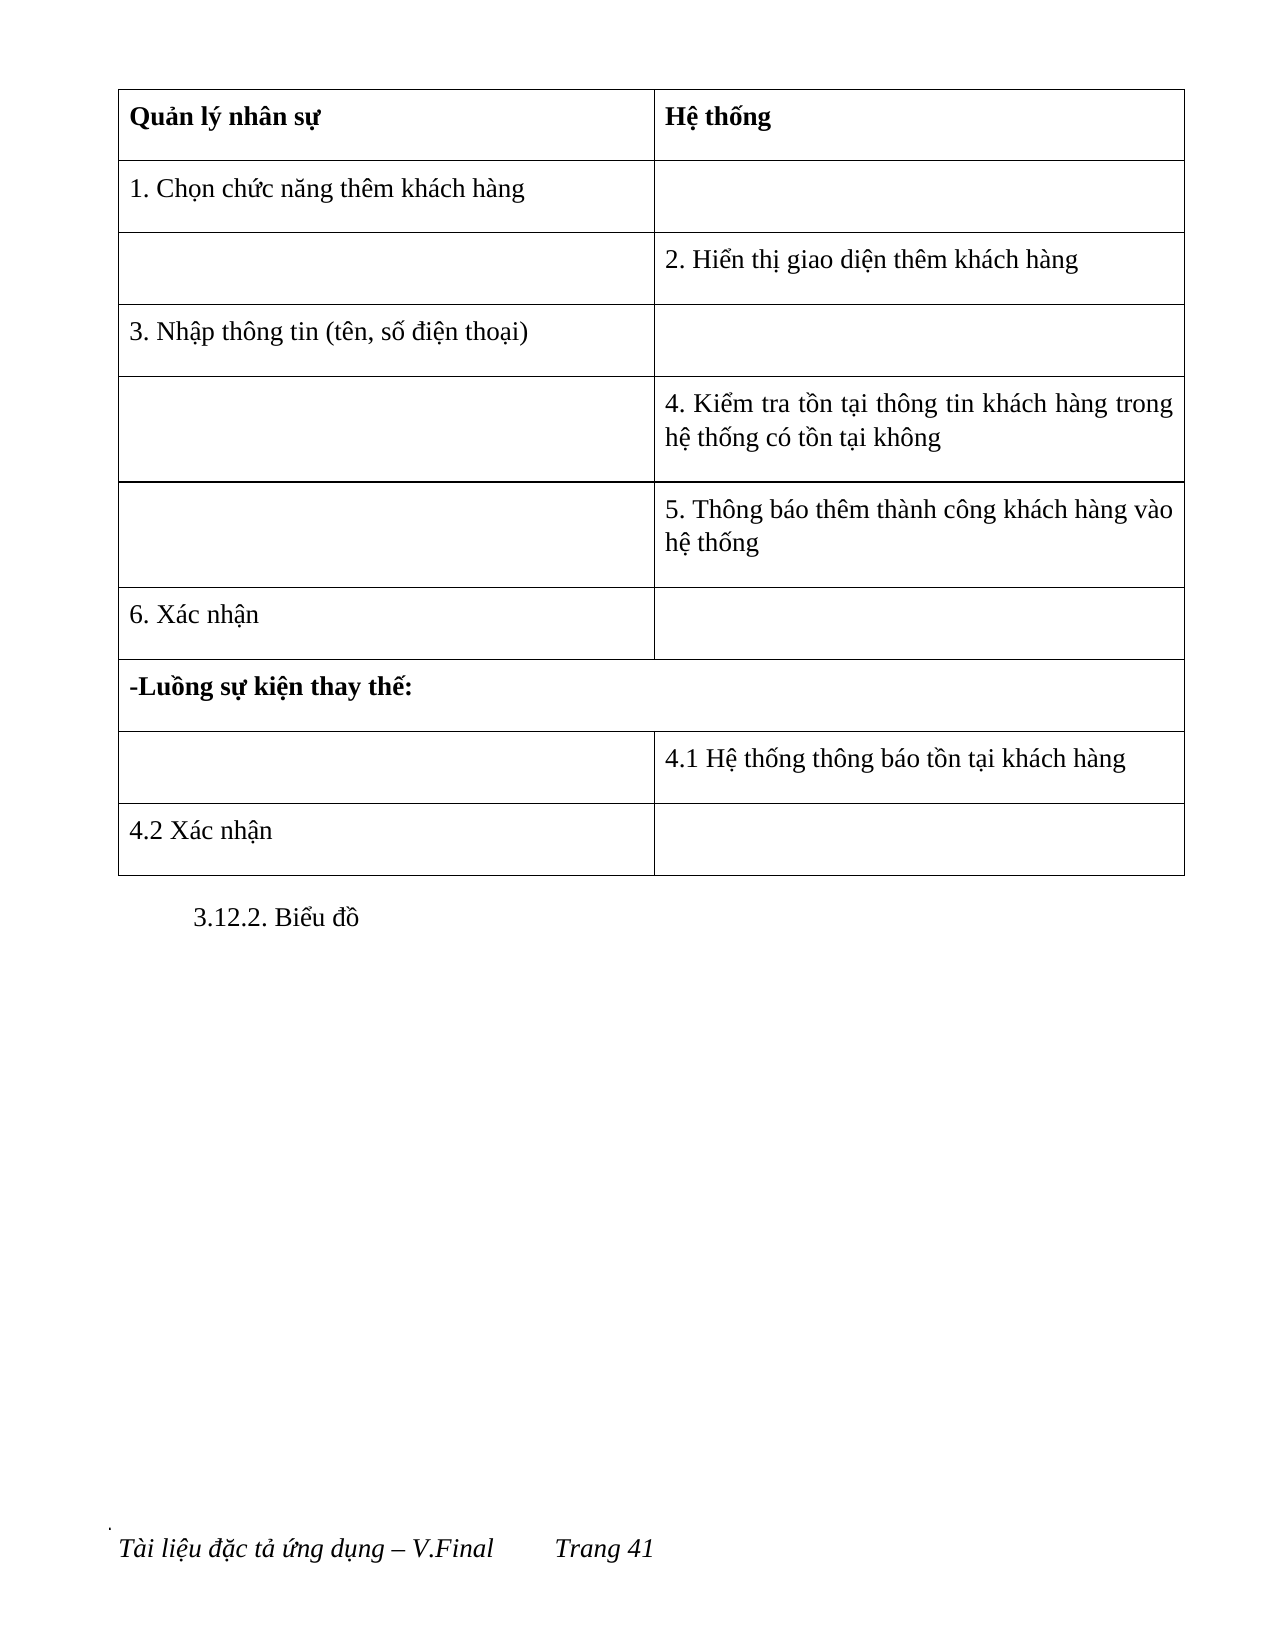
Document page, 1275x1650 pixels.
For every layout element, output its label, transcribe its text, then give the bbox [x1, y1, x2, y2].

table_cell [655, 804, 1184, 875]
table_cell 6. Xác nhận [119, 588, 654, 659]
table_cell 1. Chọn chức năng thêm khách hàng [119, 161, 654, 232]
table_cell -Luồng sự kiện thay thế: [119, 660, 1184, 731]
table_cell [119, 732, 654, 803]
table_cell [655, 588, 1184, 659]
table_cell [119, 233, 654, 304]
table_cell 4. Kiểm tra tồn tại thông tin khách hàng trong hệ thống có tồn tại không [655, 377, 1184, 481]
table_cell 4.2 Xác nhận [119, 804, 654, 875]
table_cell [119, 483, 654, 587]
table_cell 2. Hiển thị giao diện thêm khách hàng [655, 233, 1184, 304]
table_cell Quản lý nhân sự [119, 90, 654, 160]
table_cell 4.1 Hệ thống thông báo tồn tại khách hàng [655, 732, 1184, 803]
table_cell 3. Nhập thông tin (tên, số điện thoại) [119, 305, 654, 376]
table_cell [655, 305, 1184, 376]
table_cell [655, 161, 1184, 232]
text 3.12.2. Biểu đồ [193, 901, 1186, 932]
table_cell Hệ thống [655, 90, 1184, 160]
table_cell 5. Thông báo thêm thành công khách hàng vào hệ thống [655, 483, 1184, 587]
table_cell [119, 377, 654, 481]
